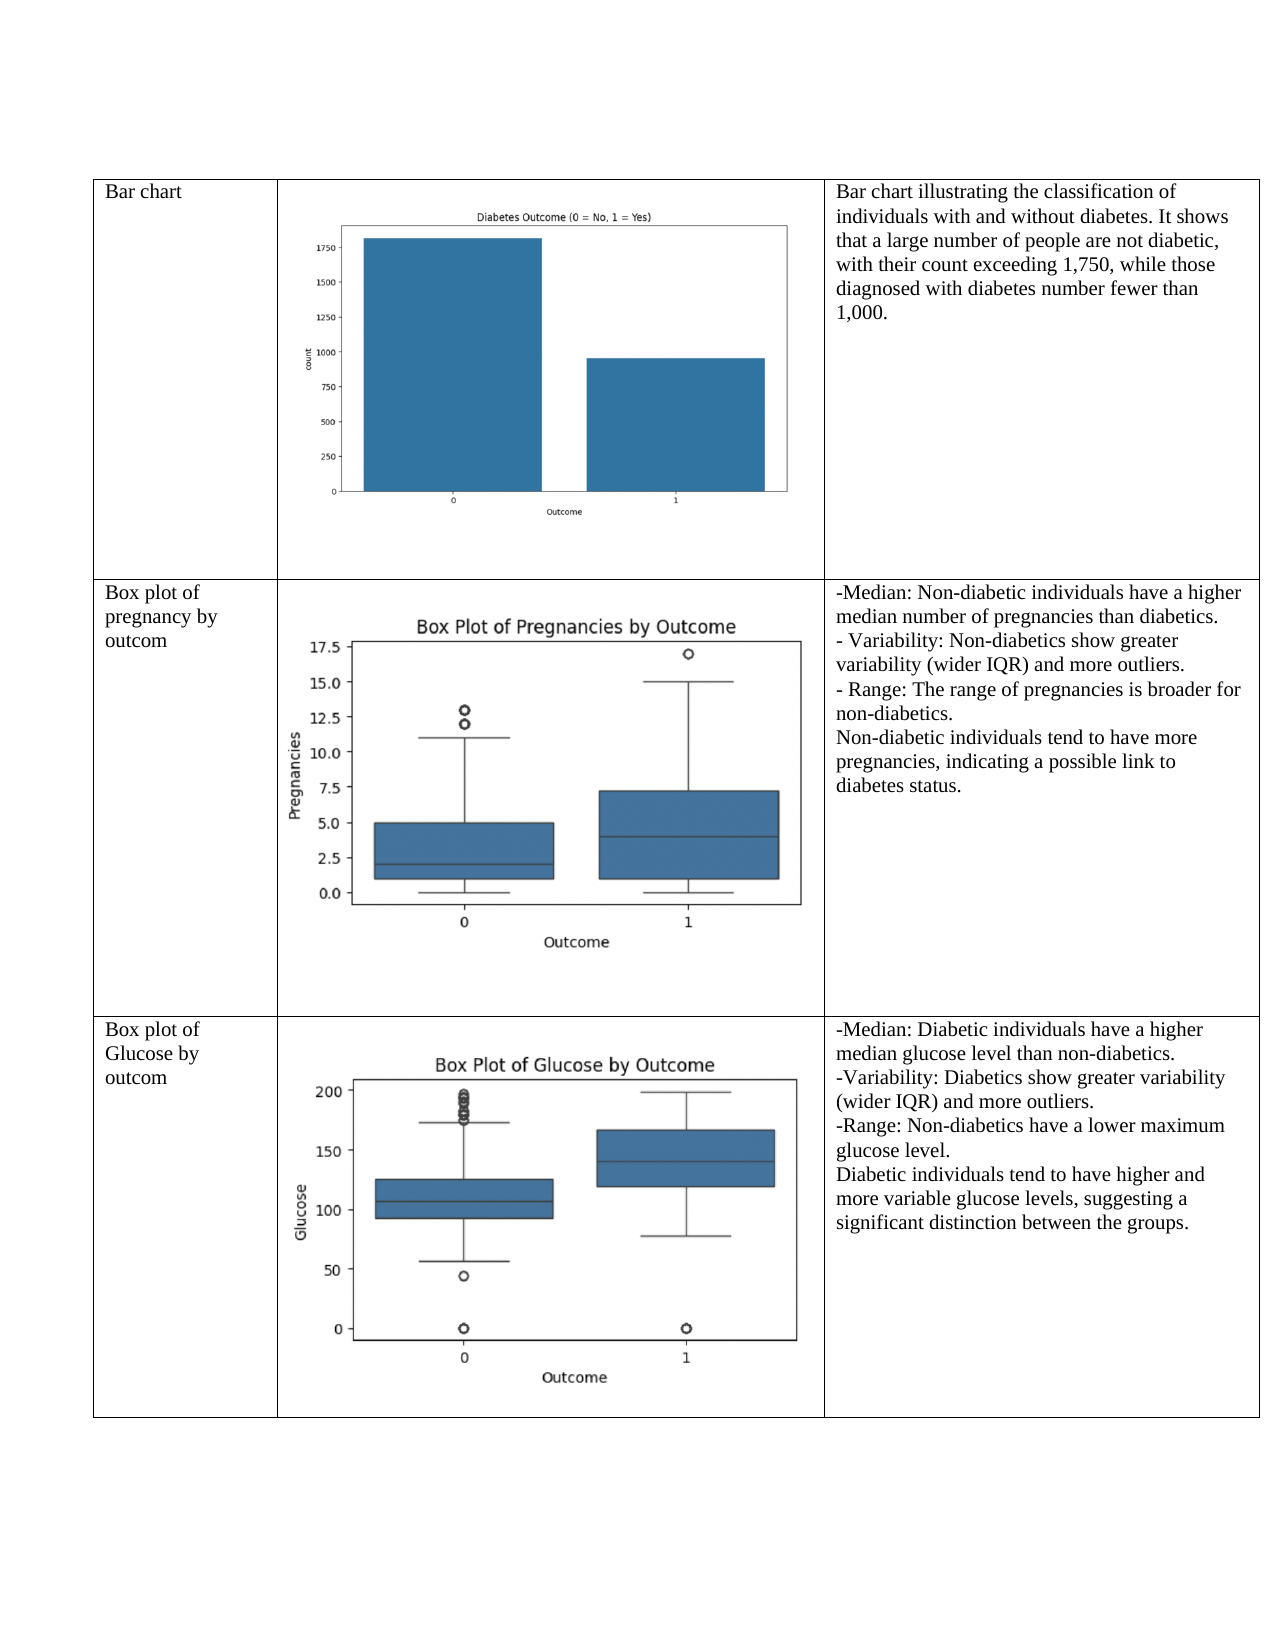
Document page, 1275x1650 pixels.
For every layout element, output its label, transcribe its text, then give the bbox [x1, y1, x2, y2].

table_cell -Median: Non-diabetic individuals have a higher median number of pregnancies than diabetics. - Variability: Non-diabetics show greater variability (wider IQR) and more outliers. - Range: The range of pregnancies is broader for non-diabetics. Non-diabetic individuals tend to have more pregnancies, indicating a possible link to diabetes status. [825, 580, 1259, 1016]
table_header Bar chart [94, 180, 277, 579]
table_cell [278, 580, 824, 1016]
table_cell Box plot of Glucose by outcom [94, 1017, 277, 1417]
table_header Bar chart illustrating the classification of individuals with and without diabetes. It shows that a large number of people are not diabetic, with their count exceeding 1,750, while those diagnosed with diabetes number fewer than 1,000. [825, 180, 1259, 579]
table_cell [278, 1017, 824, 1417]
picture [288, 204, 813, 522]
table_header [278, 180, 824, 579]
picture [286, 606, 812, 956]
picture [287, 1042, 813, 1389]
table_cell -Median: Diabetic individuals have a higher median glucose level than non-diabetics. -Variability: Diabetics show greater variability (wider IQR) and more outliers. -Range: Non-diabetics have a lower maximum glucose level. Diabetic individuals tend to have higher and more variable glucose levels, suggesting a significant distinction between the groups. [825, 1017, 1259, 1417]
table_cell Box plot of pregnancy by outcom [94, 580, 277, 1016]
